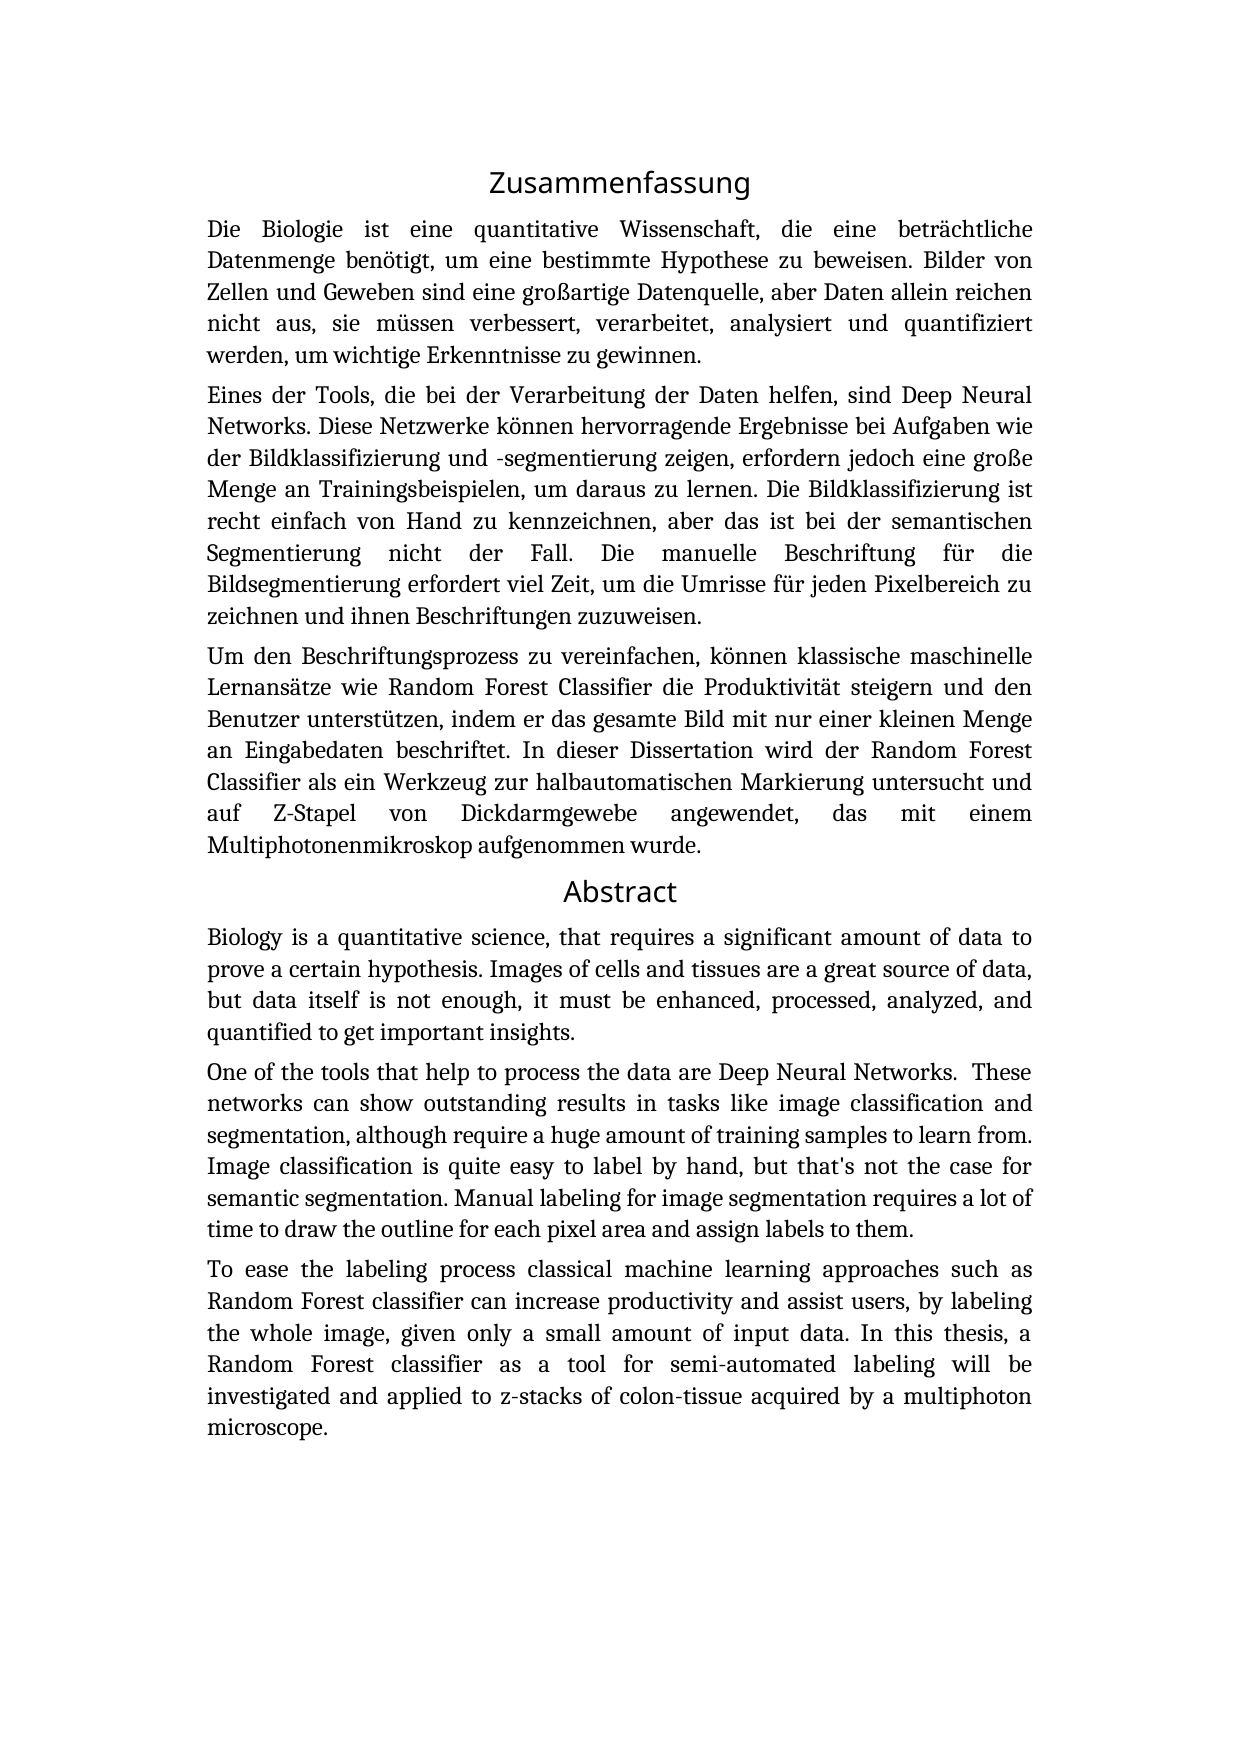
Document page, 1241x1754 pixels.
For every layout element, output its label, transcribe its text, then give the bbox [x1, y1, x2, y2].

text Um den Beschriftungsprozess zu vereinfachen, können klassische maschinelle Lernansätze wie Random Forest Classifier die Produktivität steigern und den Benutzer unterstützen, indem er das gesamte Bild mit nur einer kleinen Menge an Eingabedaten beschriftet. In dieser Dissertation wird der Random Forest Classifier als ein Werkzeug zur halbautomatischen Markierung untersucht und auf Z-Stapel von Dickdarmgewebe angewendet, das mit einem Multiphotonenmikroskop aufgenommen wurde. [207, 642, 1033, 860]
text One of the tools that help to process the data are Deep Neural Networks. These networks can show outstanding results in tasks like image classification and segmentation, although require a huge amount of training samples to learn from. Image classification is quite easy to label by hand, but that's not the case for semantic segmentation. Manual labeling for image segmentation requires a lot of time to draw the outline for each pixel area and assign labels to them. [207, 1058, 1033, 1244]
text Eines der Tools, die bei der Verarbeitung der Daten helfen, sind Deep Neural Networks. Diese Netzwerke können hervorragende Ergebnisse bei Aufgaben wie der Bildklassifizierung und -segmentierung zeigen, erfordern jedoch eine große Menge an Trainingsbeispielen, um daraus zu lernen. Die Bildklassifizierung ist recht einfach von Hand zu kennzeichnen, aber das ist bei der semantischen Segmentierung nicht der Fall. Die manuelle Beschriftung für die Bildsegmentierung erfordert viel Zeit, um die Umrisse für jeden Pixelbereich zu zeichnen und ihnen Beschriftungen zuzuweisen. [207, 381, 1033, 630]
text Die Biologie ist eine quantitative Wissenschaft, die eine beträchtliche Datenmenge benötigt, um eine bestimmte Hypothese zu beweisen. Bilder von Zellen und Geweben sind eine großartige Datenquelle, aber Daten allein reichen nicht aus, sie müssen verbessert, verarbeitet, analysiert und quantifiziert werden, um wichtige Erkenntnisse zu gewinnen. [207, 214, 1033, 369]
text Biology is a quantitative science, that requires a significant amount of data to prove a certain hypothesis. Images of cells and tissues are a great source of data, but data itself is not enough, it must be enhanced, processed, analyzed, and quantified to get important insights. [207, 923, 1033, 1046]
text Zusammenfassung [207, 162, 1033, 202]
text Abstract [207, 871, 1033, 911]
text To ease the labeling process classical machine learning approaches such as Random Forest classifier can increase productivity and assist users, by labeling the whole image, given only a small amount of input data. In this thesis, a Random Forest classifier as a tool for semi-automated labeling will be investigated and applied to z-stacks of colon-tissue acquired by a multiphoton microscope. [207, 1255, 1033, 1442]
